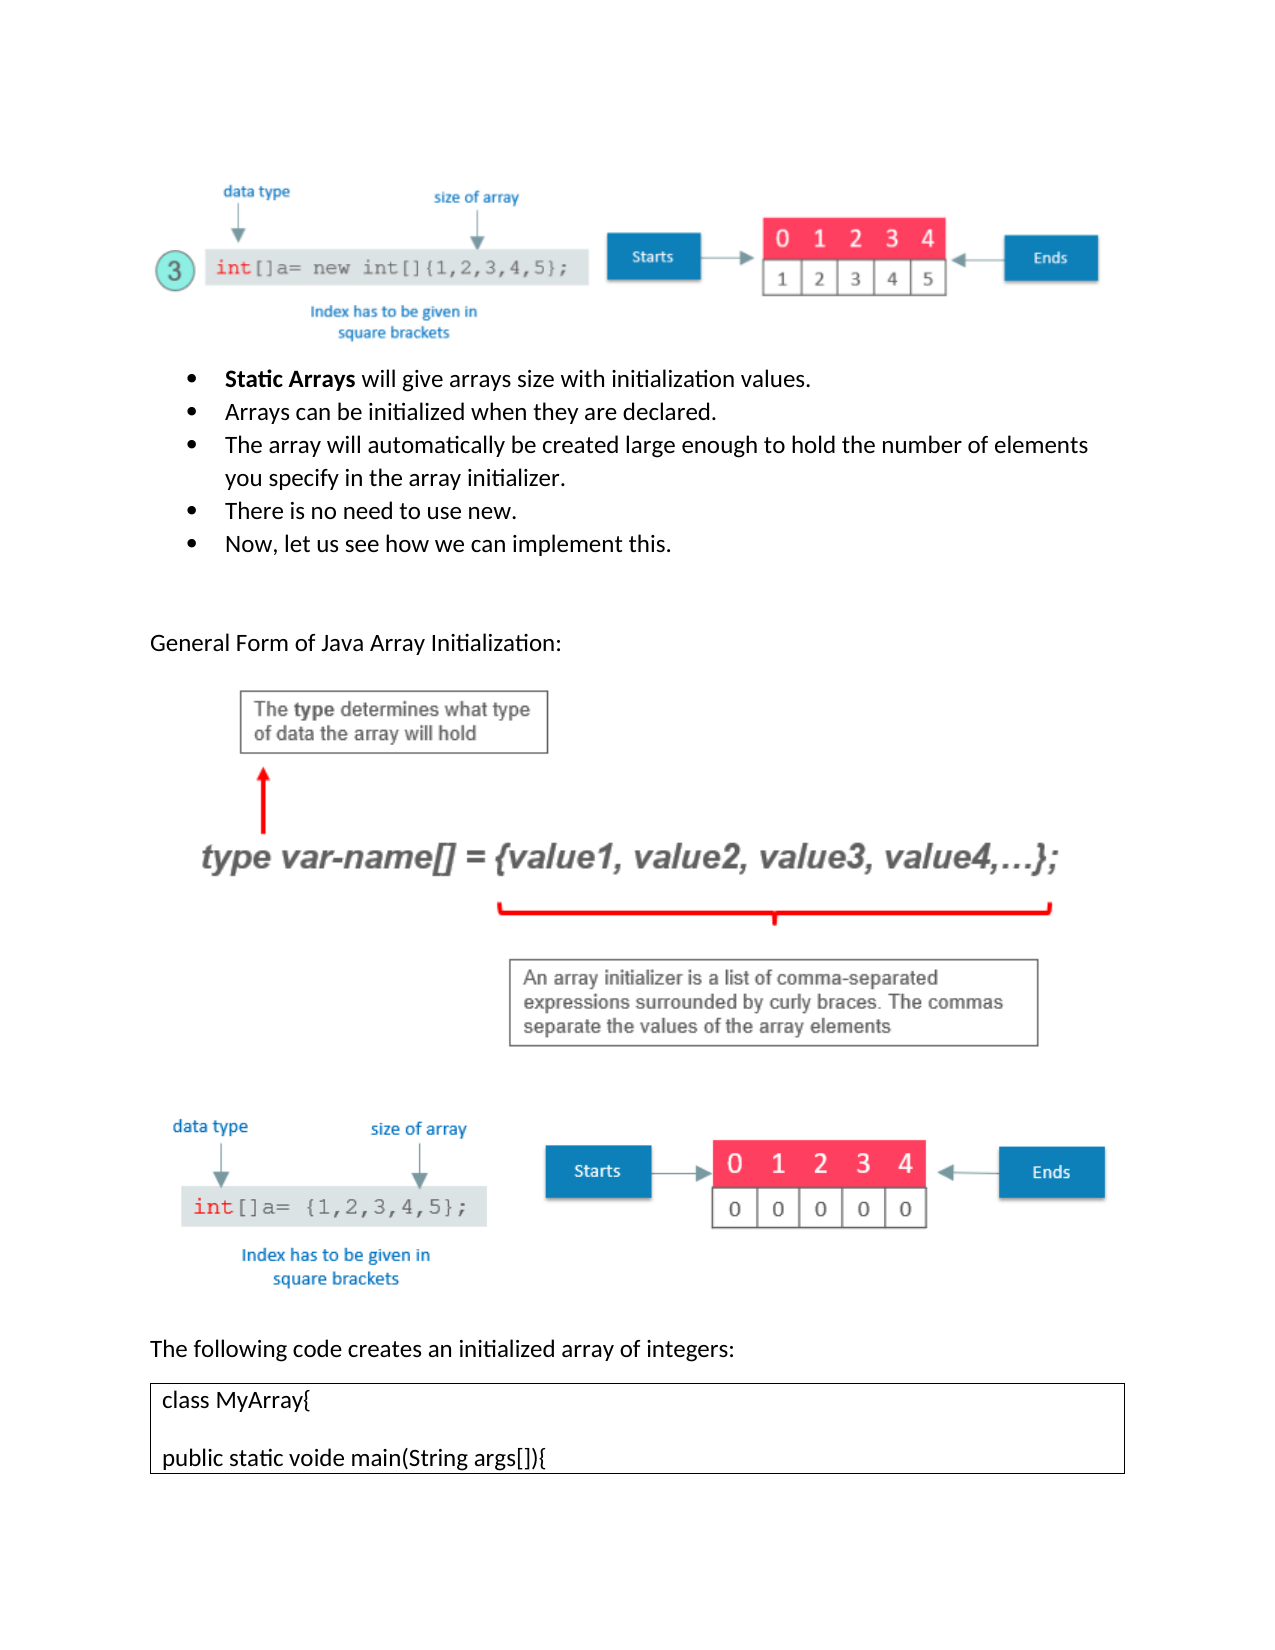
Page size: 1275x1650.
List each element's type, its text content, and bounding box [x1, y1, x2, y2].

picture [150, 659, 1125, 1092]
list The array will automatically be created large enough to hold the number of elements you specify in the array initializer. [187, 429, 1125, 493]
text General Form of Java Array Initialization: [150, 627, 1125, 659]
text The following code creates an initialized array of integers: [150, 1333, 1125, 1364]
picture [150, 150, 1125, 345]
list Now, let us see how we can implement this. [187, 528, 1125, 558]
list Static Arrays will give arrays size with initialization values. [187, 363, 1125, 394]
list There is no need to use new. [187, 495, 1125, 526]
list Arrays can be initialized when they are declared. [187, 396, 1125, 427]
picture [150, 1110, 1125, 1315]
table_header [151, 1384, 1124, 1473]
